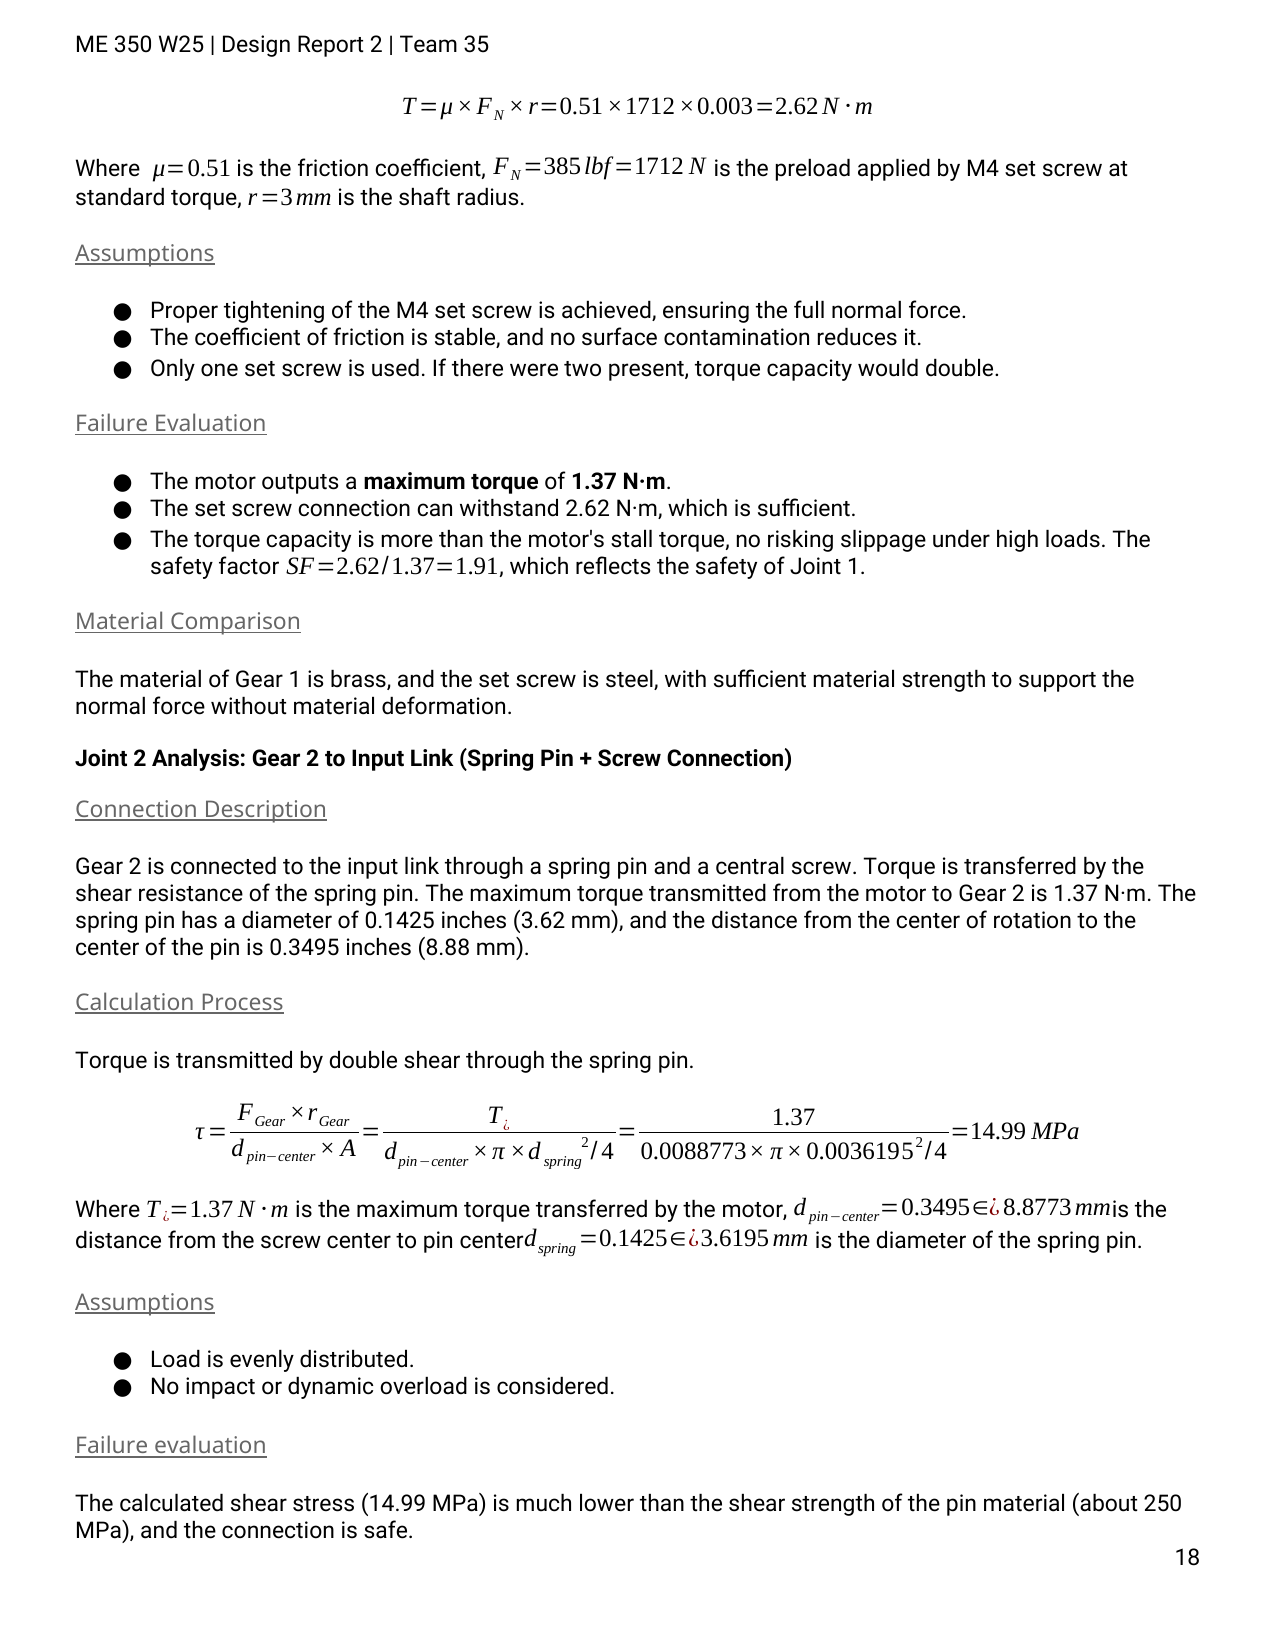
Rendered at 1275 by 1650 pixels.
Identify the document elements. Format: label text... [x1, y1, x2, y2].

list The set screw connection can withstand 2.62 N·m, which is sufficient. [112, 495, 1200, 522]
text The material of Gear 1 is brass, and the set screw is steel, with sufficient material strength to support the normal force without material deformation. [75, 666, 1200, 720]
list The torque capacity is more than the motor's stall torque, no risking slippage under high loads. The safety factor , which reflects the safety of Joint 1. [112, 526, 1200, 580]
text Calculation Process [75, 986, 1200, 1017]
list Proper tightening of the M4 set screw is achieved, ensuring the full normal force. [112, 298, 1200, 324]
text The calculated shear stress (14.99 MPa) is much lower than the shear strength of the pin material (about 250 MPa), and the connection is safe. [75, 1490, 1200, 1544]
text Failure Evaluation [75, 407, 1200, 438]
text Assumptions [75, 237, 1200, 268]
text Connection Description [75, 792, 1200, 824]
text Failure evaluation [75, 1429, 1200, 1461]
list Only one set screw is used. If there were two present, torque capacity would double. [112, 355, 1200, 382]
list Load is evenly distributed. [112, 1346, 1200, 1373]
text Material Comparison [75, 605, 1200, 637]
text Where is the friction coefficient, is the preload applied by M4 set screw at standard torque, is the shaft radius. [75, 153, 1200, 212]
list The motor outputs a maximum torque of 1.37 N·m. [112, 468, 1200, 495]
text Assumptions [75, 1286, 1200, 1317]
list No impact or dynamic overload is considered. [112, 1373, 1200, 1400]
text Where is the maximum torque transferred by the motor, is the distance from the screw center to pin center is the diameter of the spring pin. [75, 1194, 1200, 1256]
text Torque is transmitted by double shear through the spring pin. [75, 1047, 1200, 1074]
text Joint 2 Analysis: Gear 2 to Input Link (Spring Pin + Screw Connection) [75, 745, 1200, 772]
text Gear 2 is connected to the input link through a spring pin and a central screw. Torque is transferred by the shear resistance of the spring pin. The maximum torque transmitted from the motor to Gear 2 is 1.37 N·m. The spring pin has a diameter of 0.1425 inches (3.62 mm), and the distance from the center of rotation to the center of the pin is 0.3495 inches (8.88 mm). [75, 853, 1200, 961]
list The coefficient of friction is stable, and no surface contamination reduces it. [112, 324, 1200, 351]
